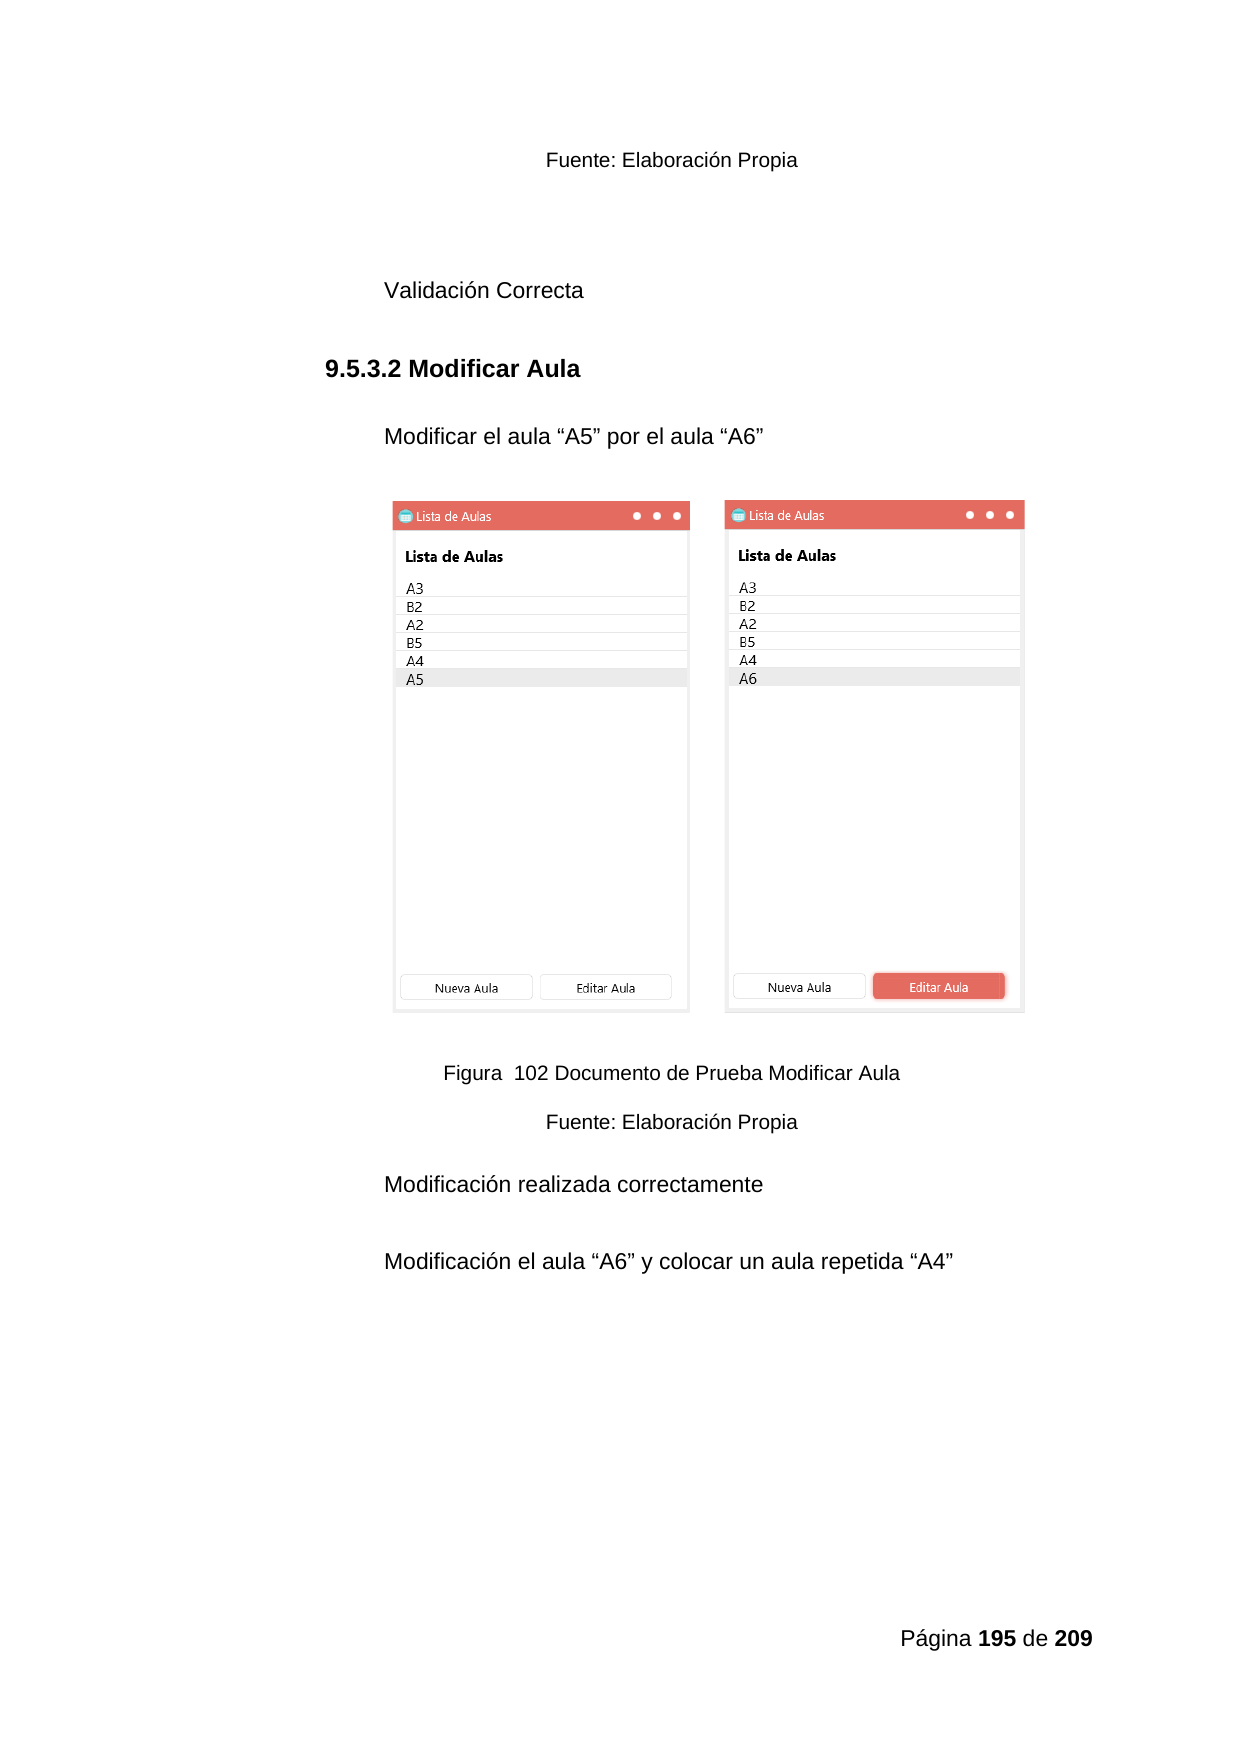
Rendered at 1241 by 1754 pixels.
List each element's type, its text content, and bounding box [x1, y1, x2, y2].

picture [724, 500, 1025, 1013]
text Fuente: Elaboración Propia [177, 148, 1092, 172]
picture [392, 501, 690, 1013]
text Modificar el aula “A5” por el aula “A6” [325, 423, 1092, 449]
text Validación Correcta [325, 277, 1092, 303]
text Fuente: Elaboración Propia [177, 1110, 1092, 1134]
text Modificación el aula “A6” y colocar un aula repetida “A4” [325, 1248, 1092, 1275]
text Modificación realizada correctamente [325, 1171, 1092, 1197]
text 9.5.3.2 Modificar Aula [251, 354, 1092, 383]
